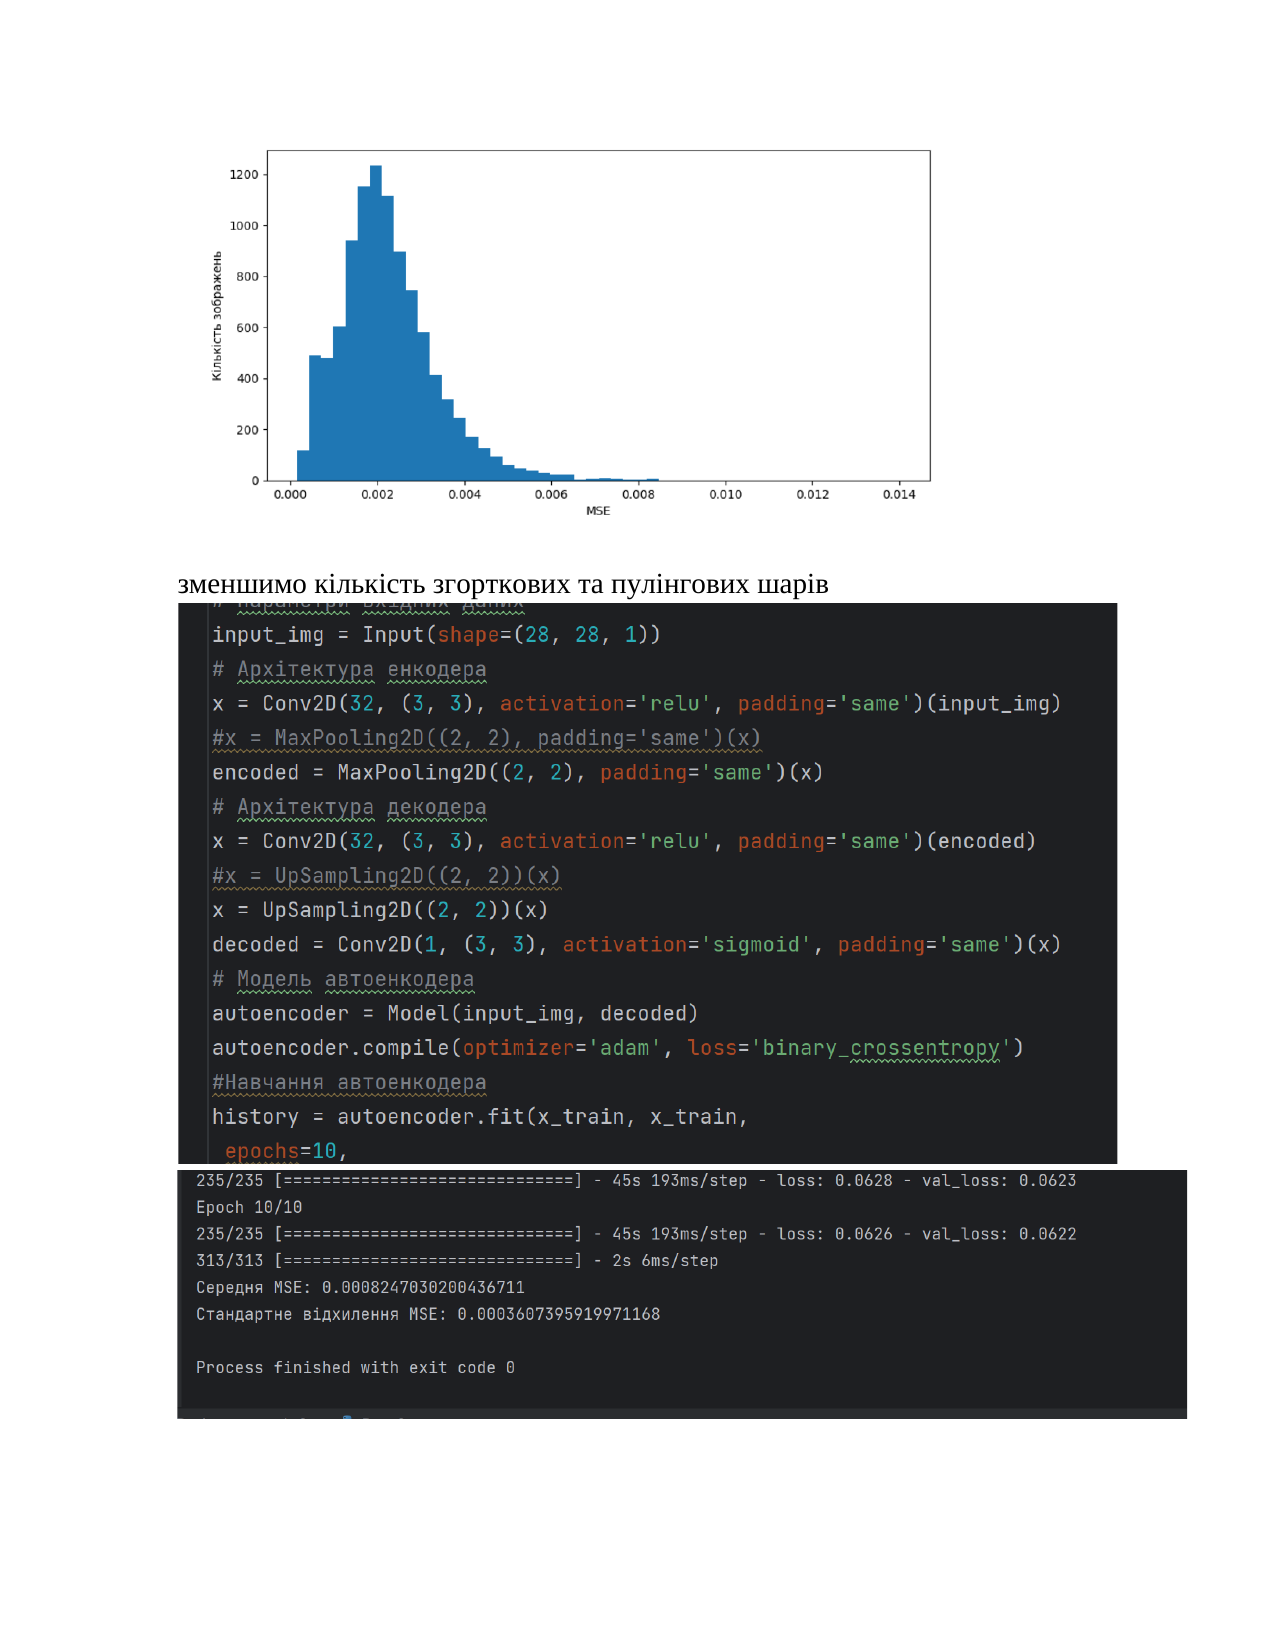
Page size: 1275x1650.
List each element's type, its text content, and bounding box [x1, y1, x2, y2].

picture [178, 603, 1118, 1164]
picture [177, 1170, 1188, 1419]
picture [177, 118, 955, 518]
